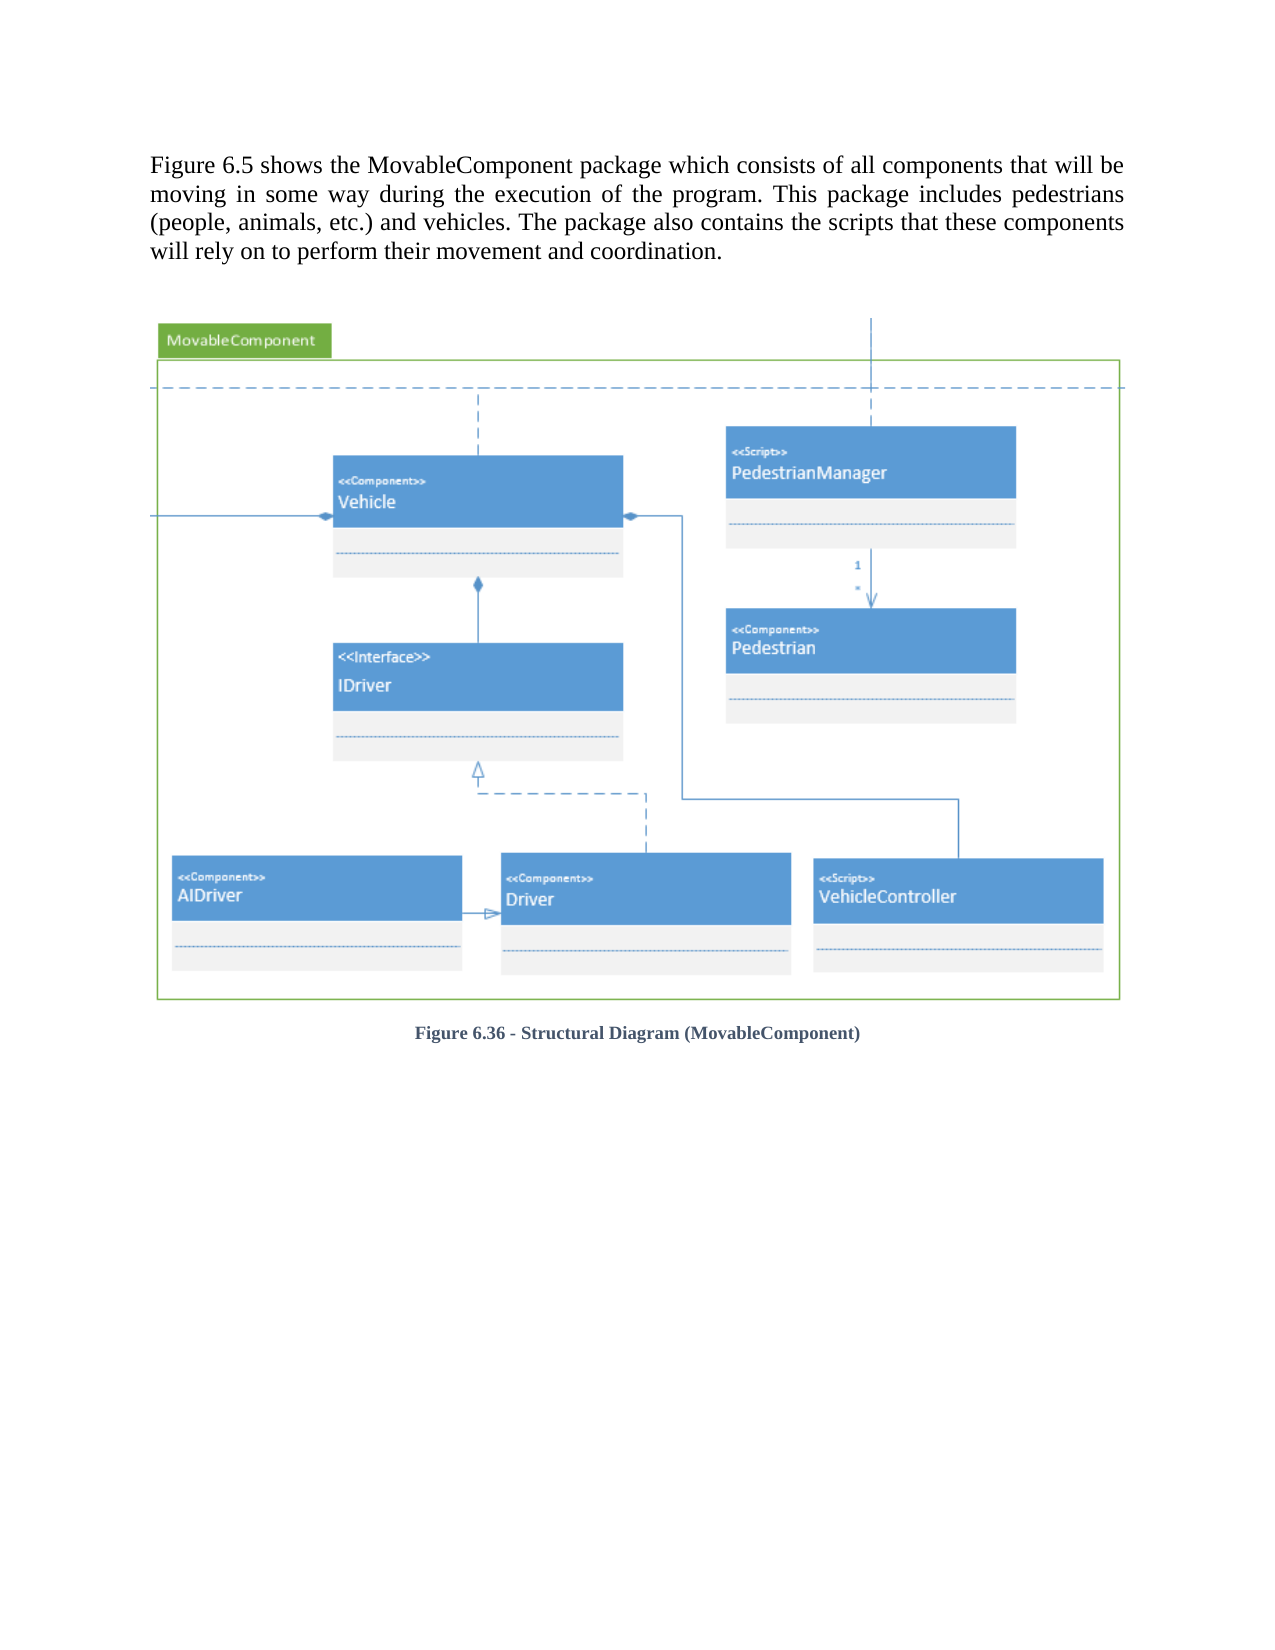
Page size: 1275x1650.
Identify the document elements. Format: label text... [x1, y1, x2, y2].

text Figure 6.5 shows the MovableComponent package which consists of all components that will be moving in some way during the execution of the program. This package includes pedestrians (people, animals, etc.) and vehicles. The package also contains the scripts that these components will rely on to perform their movement and coordination. [150, 150, 1125, 265]
picture [150, 318, 1125, 1010]
